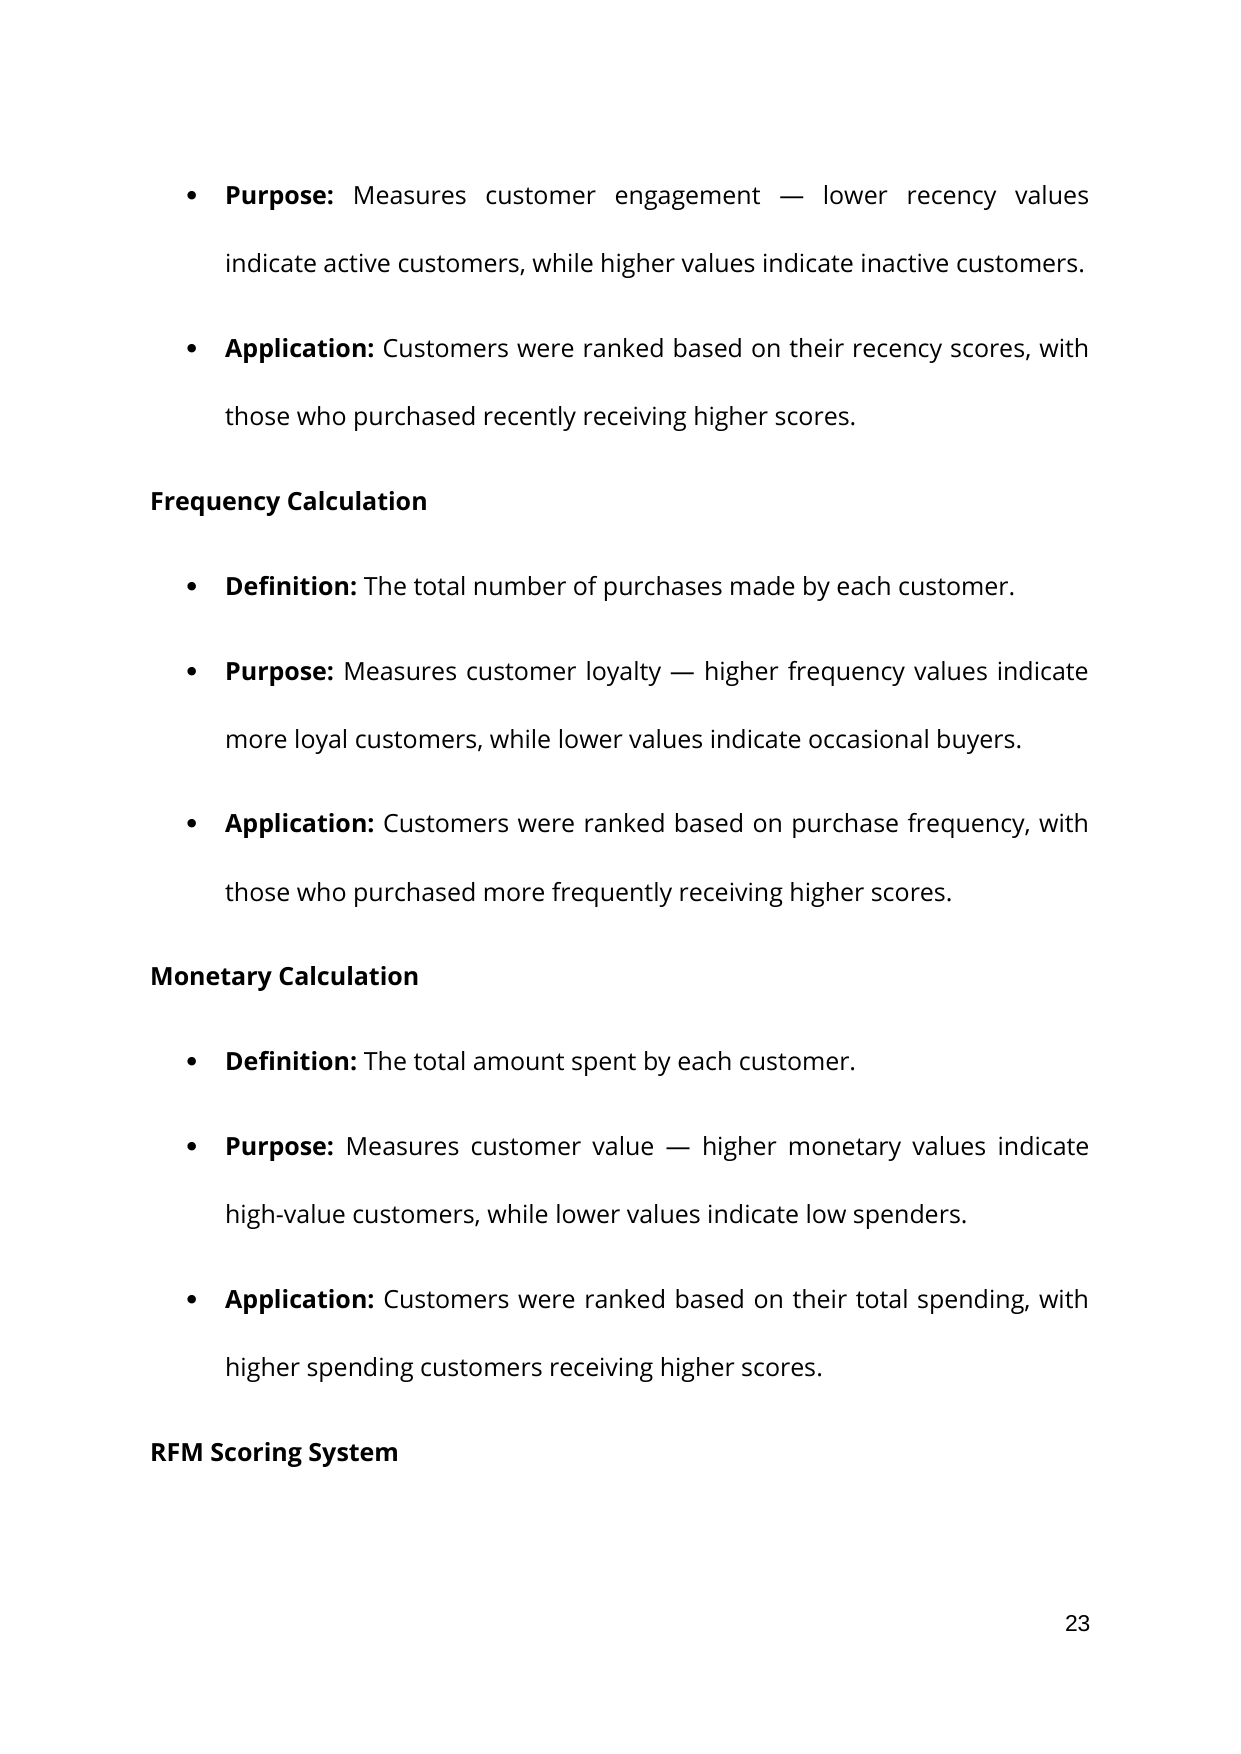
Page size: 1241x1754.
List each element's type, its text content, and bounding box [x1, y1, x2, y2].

text Frequency Calculation [150, 483, 1090, 518]
list Purpose: Measures customer value — higher monetary values indicate high-value customers, while lower values indicate low spenders. [187, 1128, 1090, 1231]
list Purpose: Measures customer loyalty — higher frequency values indicate more loyal customers, while lower values indicate occasional buyers. [187, 653, 1090, 755]
list Application: Customers were ranked based on their total spending, with higher spending customers receiving higher scores. [187, 1281, 1090, 1384]
list Purpose: Measures customer engagement — lower recency values indicate active customers, while higher values indicate inactive customers. [187, 178, 1090, 280]
list Application: Customers were ranked based on their recency scores, with those who purchased recently receiving higher scores. [187, 331, 1090, 433]
list Definition: The total number of purchases made by each customer. [187, 568, 1090, 602]
list Definition: The total amount spent by each customer. [187, 1044, 1090, 1078]
text RFM Scoring System [150, 1434, 1090, 1468]
text Monetary Calculation [150, 959, 1090, 993]
list Application: Customers were ranked based on purchase frequency, with those who purchased more frequently receiving higher scores. [187, 806, 1090, 908]
